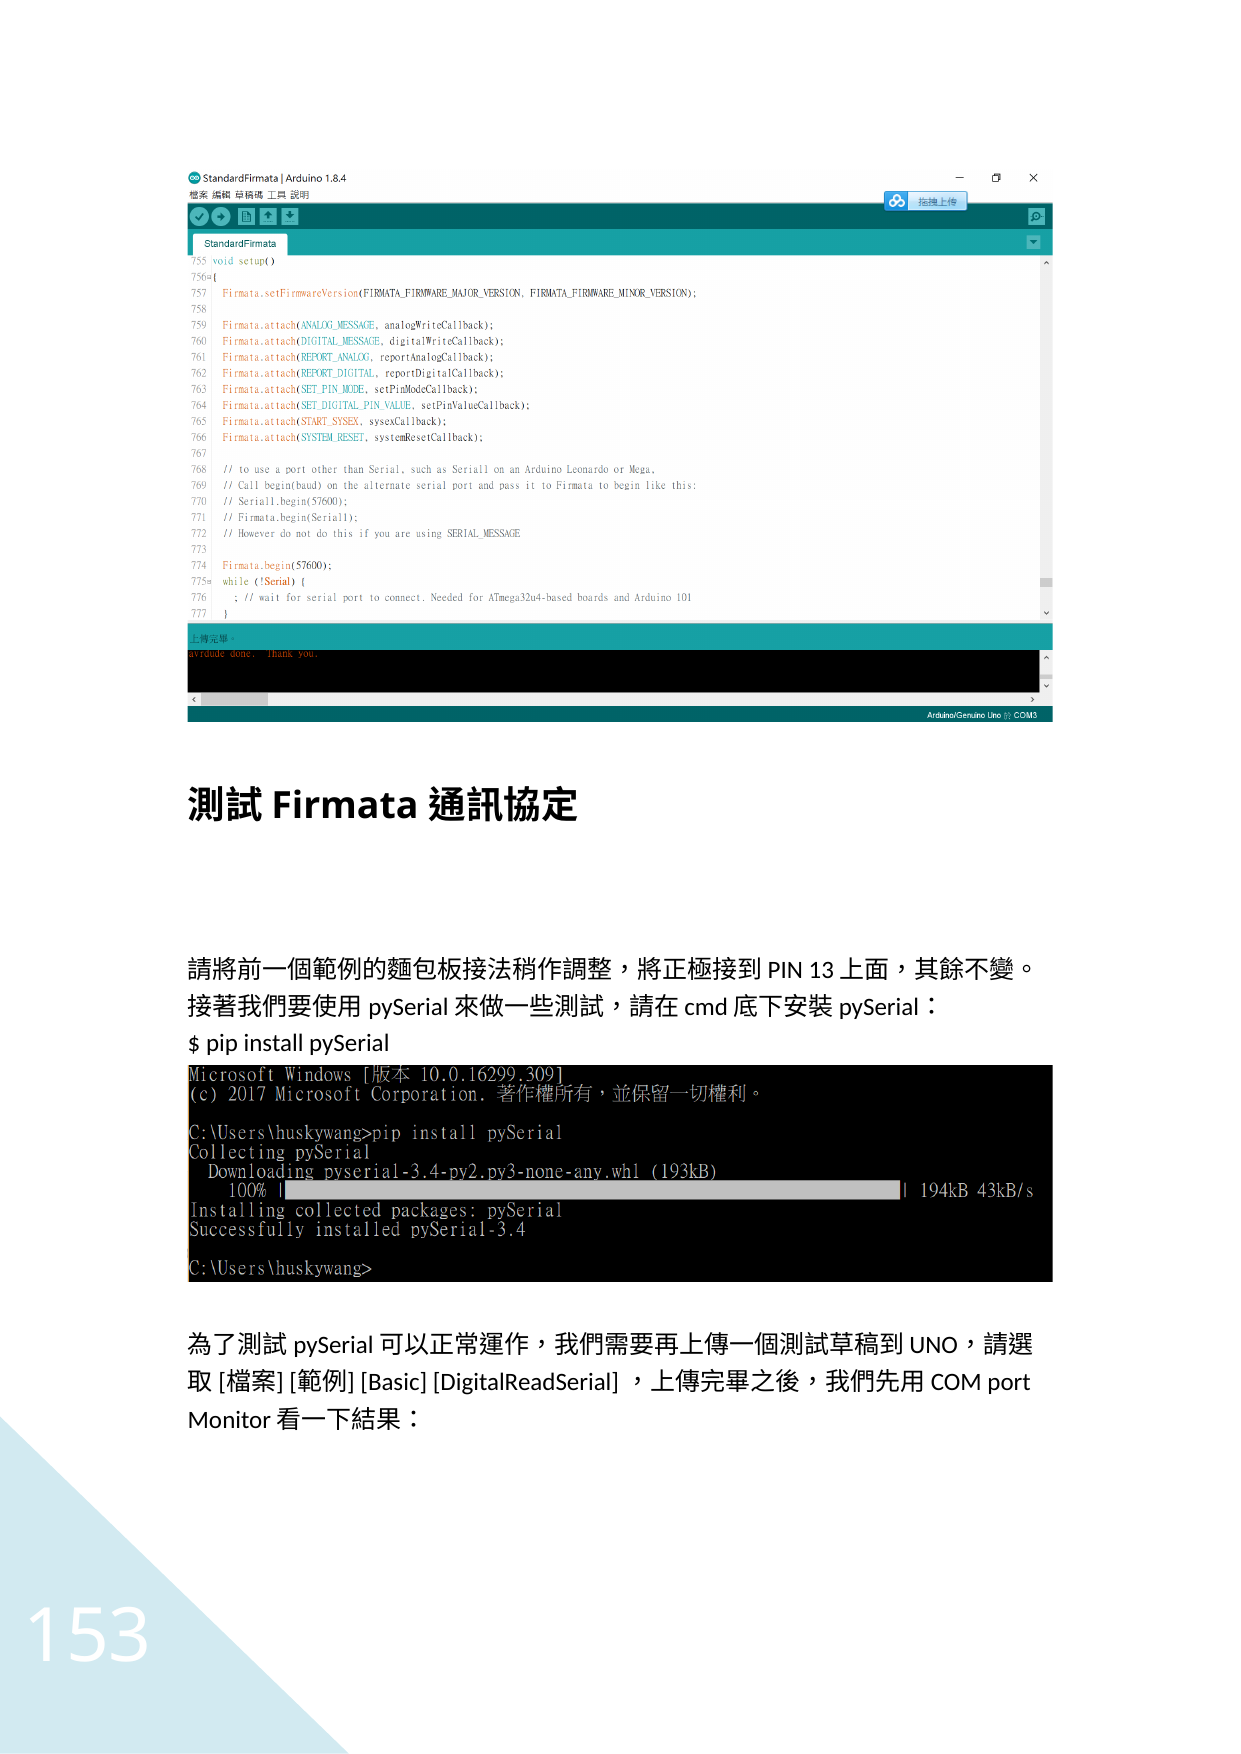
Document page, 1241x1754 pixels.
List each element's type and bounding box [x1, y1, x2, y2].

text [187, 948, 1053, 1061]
picture [187, 169, 1053, 722]
picture [187, 1065, 1053, 1282]
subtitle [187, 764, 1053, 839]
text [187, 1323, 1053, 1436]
